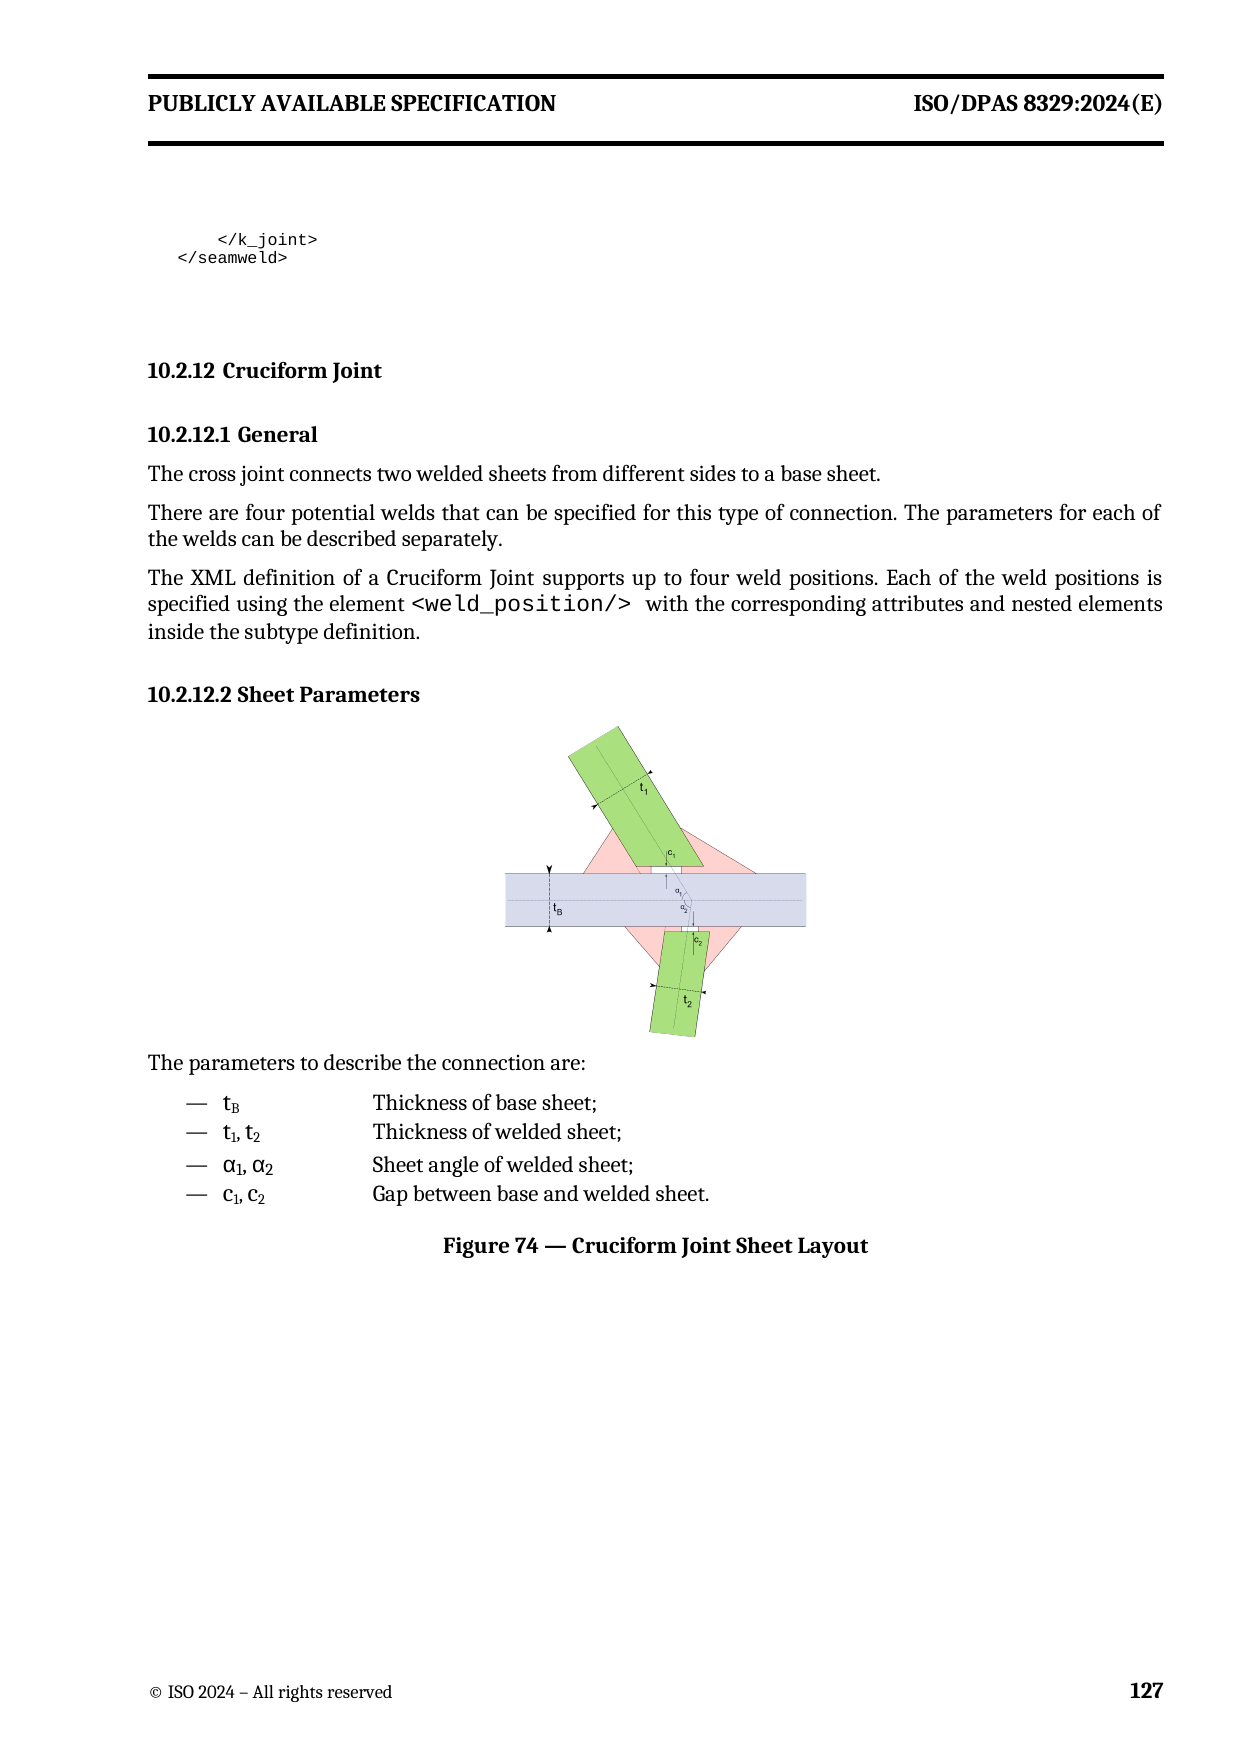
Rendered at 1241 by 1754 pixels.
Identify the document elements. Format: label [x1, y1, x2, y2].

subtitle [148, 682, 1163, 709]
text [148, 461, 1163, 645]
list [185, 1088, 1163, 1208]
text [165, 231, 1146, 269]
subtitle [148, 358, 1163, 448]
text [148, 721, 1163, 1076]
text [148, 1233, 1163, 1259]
picture [504, 726, 807, 1037]
